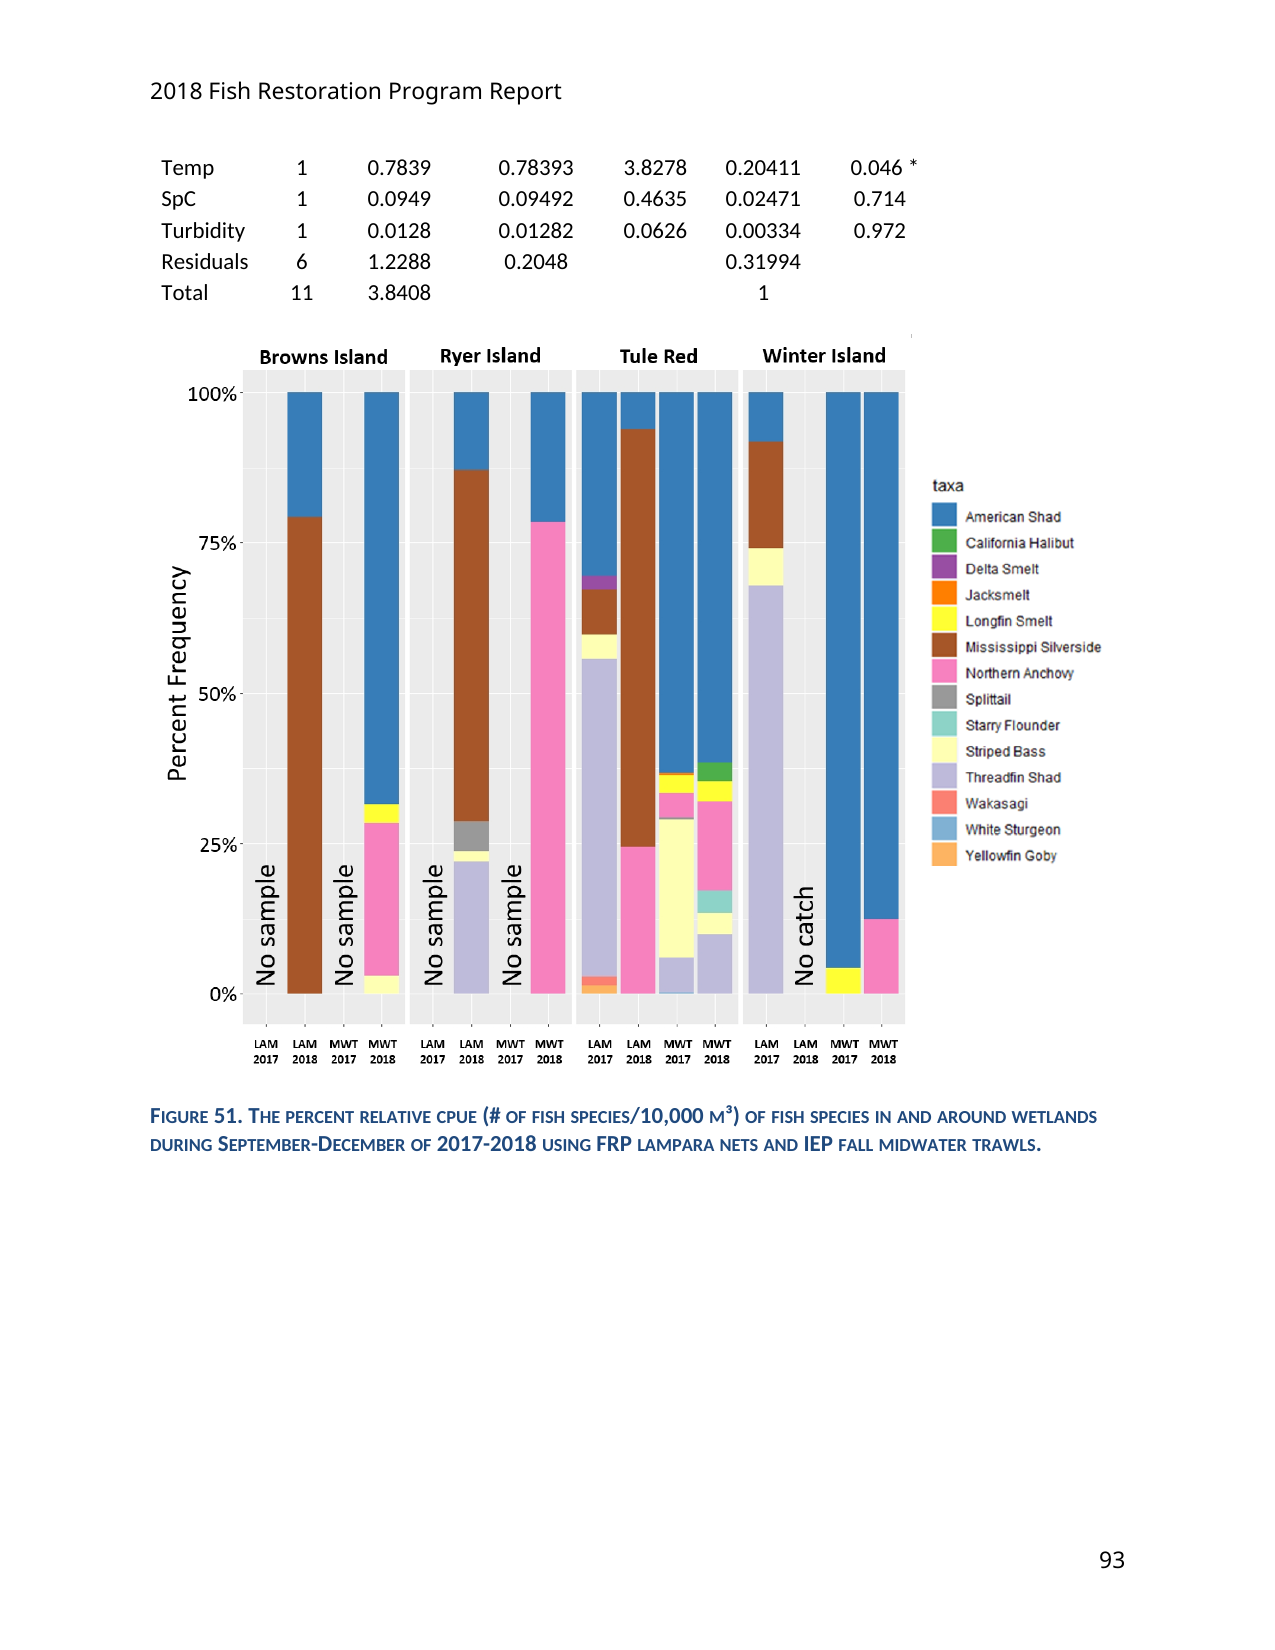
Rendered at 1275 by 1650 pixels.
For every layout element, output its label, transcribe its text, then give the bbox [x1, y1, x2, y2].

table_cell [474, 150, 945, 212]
text Figure . The percent relative cpue (# of fish species/10,000 m³) of fish species in and around wetlands during September-December of 2017-2018 using FRP lampara nets and IEP fall midwater trawls. [150, 1102, 1125, 1157]
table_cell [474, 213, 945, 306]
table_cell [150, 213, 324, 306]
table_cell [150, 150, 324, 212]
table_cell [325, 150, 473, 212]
picture [150, 334, 1125, 1102]
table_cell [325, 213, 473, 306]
